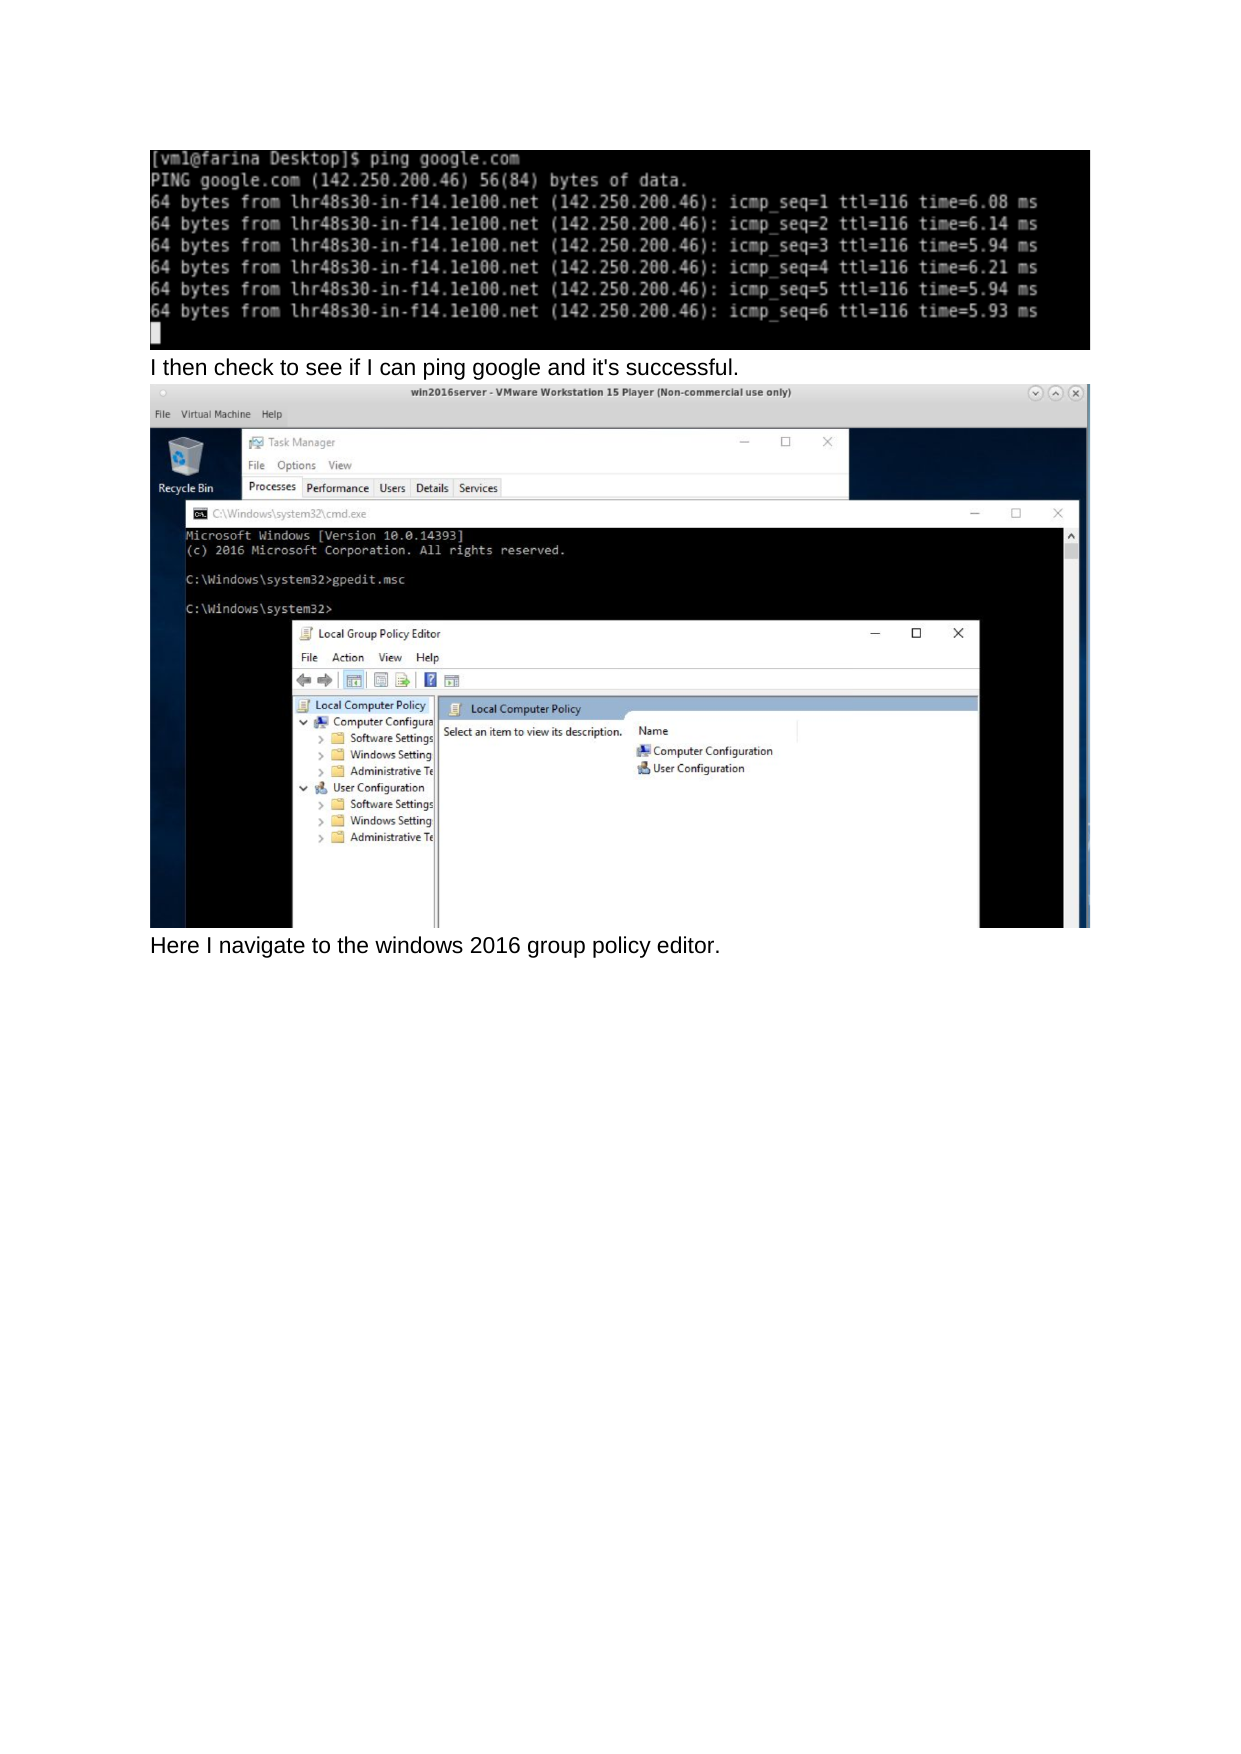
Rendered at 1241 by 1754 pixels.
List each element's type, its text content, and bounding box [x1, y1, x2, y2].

text Here I navigate to the windows 2016 group policy editor. [150, 932, 1090, 958]
picture [150, 384, 1091, 928]
picture [150, 150, 1091, 350]
text I then check to see if I can ping google and it's successful. [150, 354, 1090, 380]
